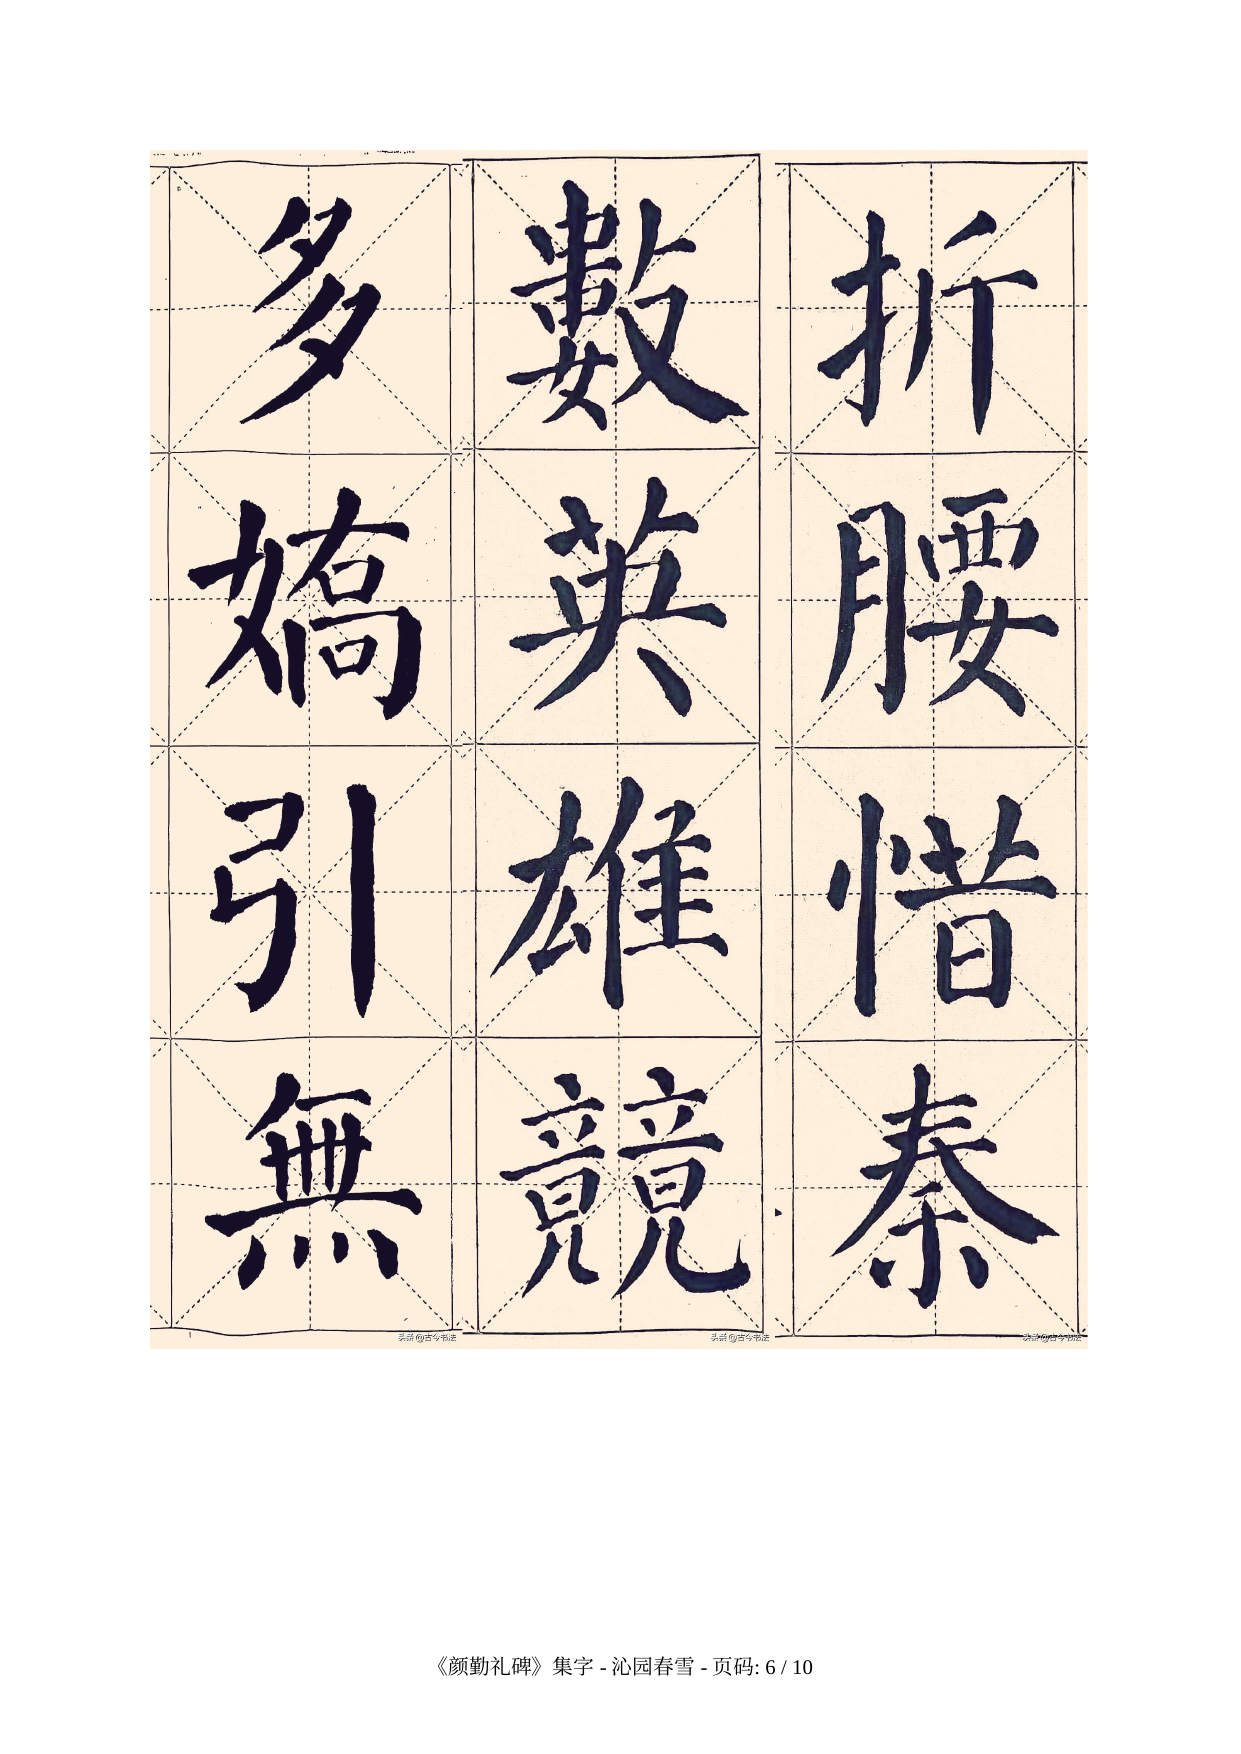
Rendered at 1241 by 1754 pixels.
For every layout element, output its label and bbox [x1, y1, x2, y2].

picture [150, 150, 1088, 1349]
